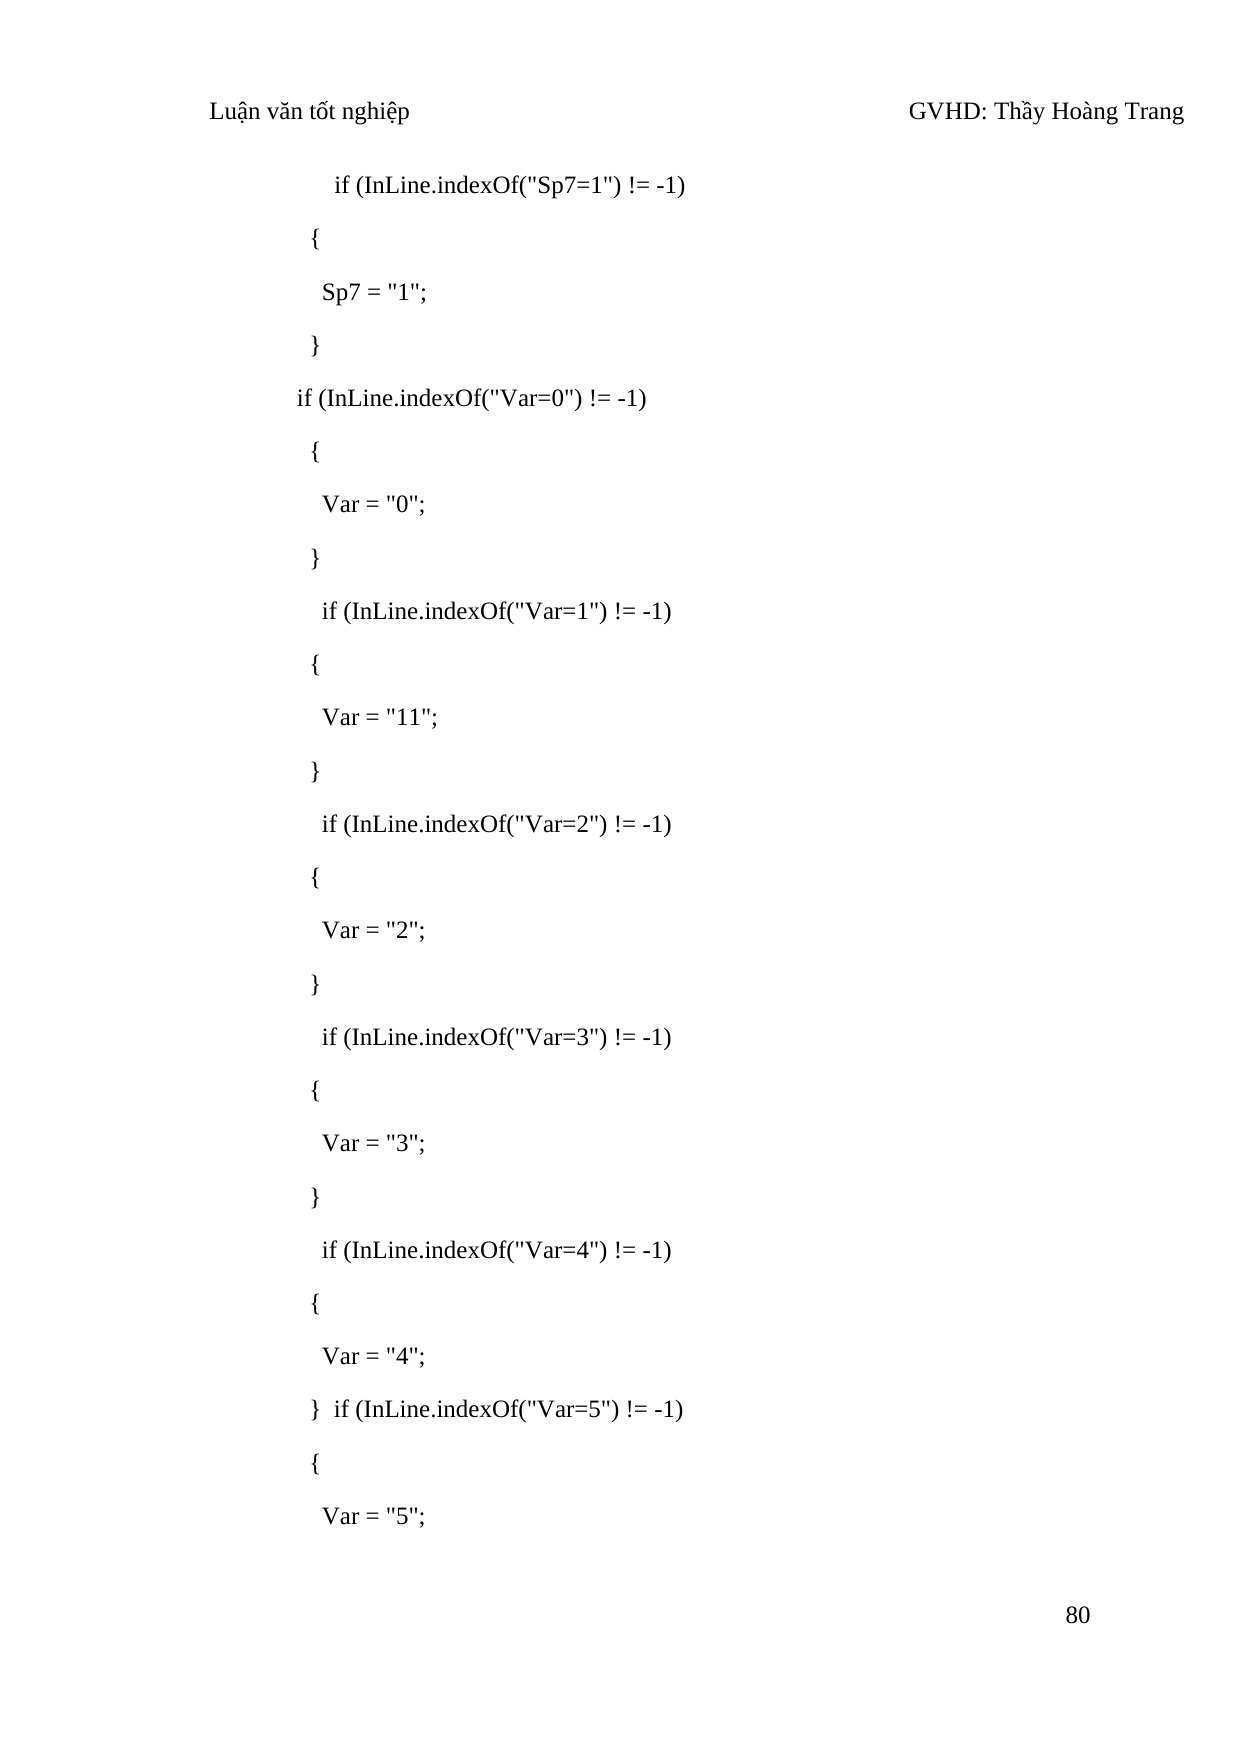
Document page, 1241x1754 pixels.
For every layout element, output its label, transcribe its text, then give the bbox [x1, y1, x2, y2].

text if (InLine.indexOf("Var=4") != -1) [209, 1235, 1090, 1263]
text Var = "11"; [209, 702, 1090, 731]
text if (InLine.indexOf("Var=3") != -1) [209, 1022, 1090, 1051]
text if (InLine.indexOf("Var=0") != -1) [209, 383, 1090, 412]
text { [209, 862, 1090, 891]
text Var = "5"; [209, 1501, 1090, 1530]
text } [209, 756, 1090, 784]
text { [209, 1075, 1090, 1104]
text } [209, 969, 1090, 997]
text } [209, 1182, 1090, 1210]
text Var = "0"; [209, 489, 1090, 518]
text { [209, 1448, 1090, 1476]
text Var = "4"; [209, 1341, 1090, 1370]
text { [209, 649, 1090, 678]
text Var = "3"; [209, 1128, 1090, 1157]
text if (InLine.indexOf("Sp7=1") != -1) [209, 170, 1090, 199]
text } [209, 330, 1090, 359]
text if (InLine.indexOf("Var=2") != -1) [209, 809, 1090, 838]
text { [209, 1288, 1090, 1317]
text } [209, 543, 1090, 572]
text } if (InLine.indexOf("Var=5") != -1) [209, 1394, 1090, 1423]
text { [209, 436, 1090, 465]
text Var = "2"; [209, 915, 1090, 944]
text if (InLine.indexOf("Var=1") != -1) [209, 596, 1090, 625]
text { [209, 223, 1090, 252]
text Sp7 = "1"; [209, 277, 1090, 305]
